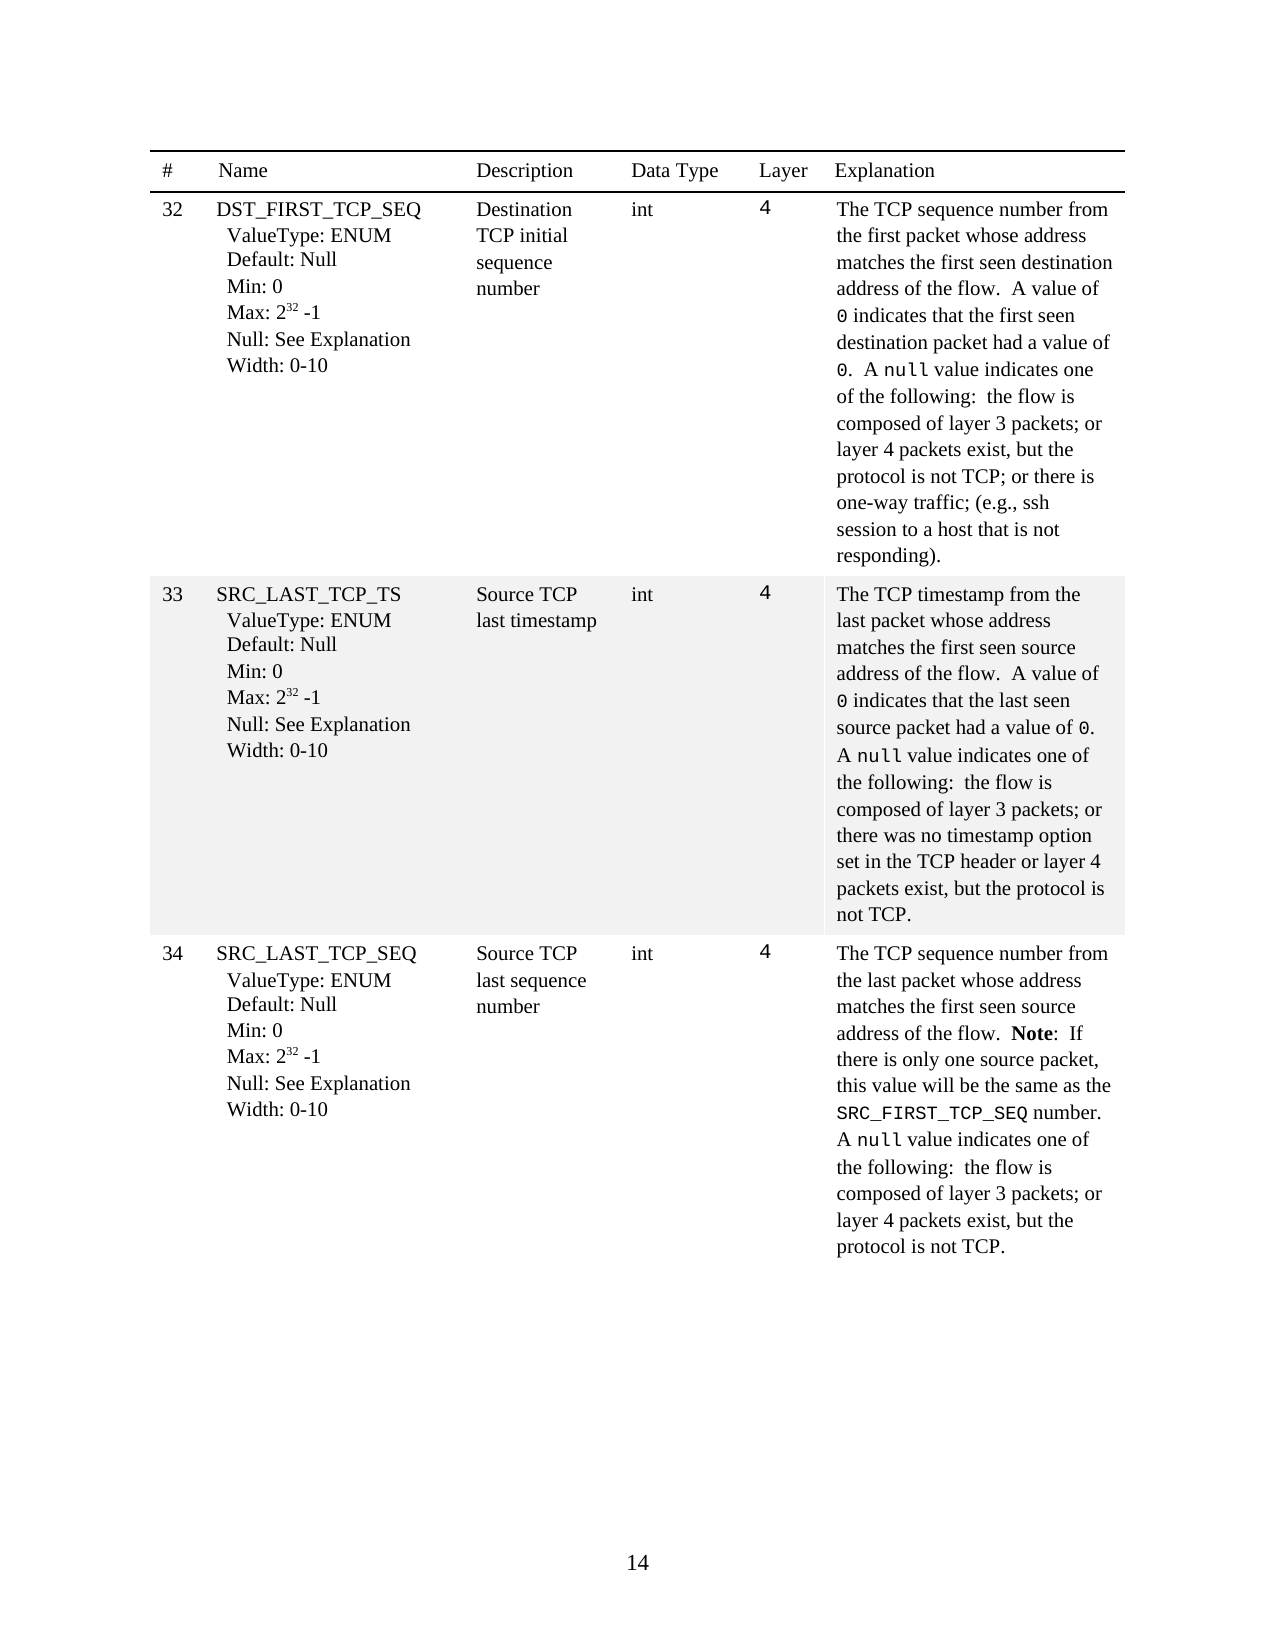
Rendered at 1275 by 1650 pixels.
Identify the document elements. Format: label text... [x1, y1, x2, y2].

table_cell [150, 193, 204, 576]
table_cell SRC_LAST_TCP_TS ValueType: ENUM Default: Null Min: 0 Max: 232 -1 Null: See Explanation Width: 0-10 [204, 576, 464, 935]
table_header Data Type [619, 152, 747, 191]
table_cell The TCP sequence number from the first packet whose address matches the first seen destination address of the flow. A value of 0 indicates that the first seen destination packet had a value of 0. A null value indicates one of the following: the flow is composed of layer 3 packets; or layer 4 packets exist, but the protocol is not TCP; or there is one-way traffic; (e.g., ssh session to a host that is not responding). [825, 193, 1125, 576]
table_header # [150, 152, 206, 191]
table_cell 4 [747, 576, 824, 935]
table_cell The TCP timestamp from the last packet whose address matches the first seen source address of the flow. A value of 0 indicates that the last seen source packet had a value of 0. A null value indicates one of the following: the flow is composed of layer 3 packets; or there was no timestamp option set in the TCP header or layer 4 packets exist, but the protocol is not TCP. [825, 576, 1125, 935]
table_cell [150, 935, 204, 1267]
table_header Description [464, 152, 619, 191]
table_cell Destination TCP initial sequence number [464, 193, 619, 576]
table_cell Source TCP last timestamp [464, 576, 619, 935]
table_cell DST_FIRST_TCP_SEQ ValueType: ENUM Default: Null Min: 0 Max: 232 -1 Null: See Explanation Width: 0-10 [204, 193, 464, 576]
table_cell 4 [747, 193, 824, 576]
table_cell SRC_LAST_TCP_SEQ ValueType: ENUM Default: Null Min: 0 Max: 232 -1 Null: See Explanation Width: 0-10 [204, 935, 464, 1267]
table_cell int [619, 193, 747, 576]
table_cell Source TCP last sequence number [464, 935, 619, 1267]
table_cell int [619, 935, 747, 1267]
table_header Explanation [823, 152, 1125, 191]
table_cell 4 [747, 935, 824, 1267]
table_header Name [206, 152, 464, 191]
table_header Layer [747, 152, 822, 191]
table_cell The TCP sequence number from the last packet whose address matches the first seen source address of the flow. Note: If there is only one source packet, this value will be the same as the SRC_FIRST_TCP_SEQ number. A null value indicates one of the following: the flow is composed of layer 3 packets; or layer 4 packets exist, but the protocol is not TCP. [825, 935, 1125, 1267]
table_cell [150, 576, 204, 935]
table_cell int [619, 576, 747, 935]
